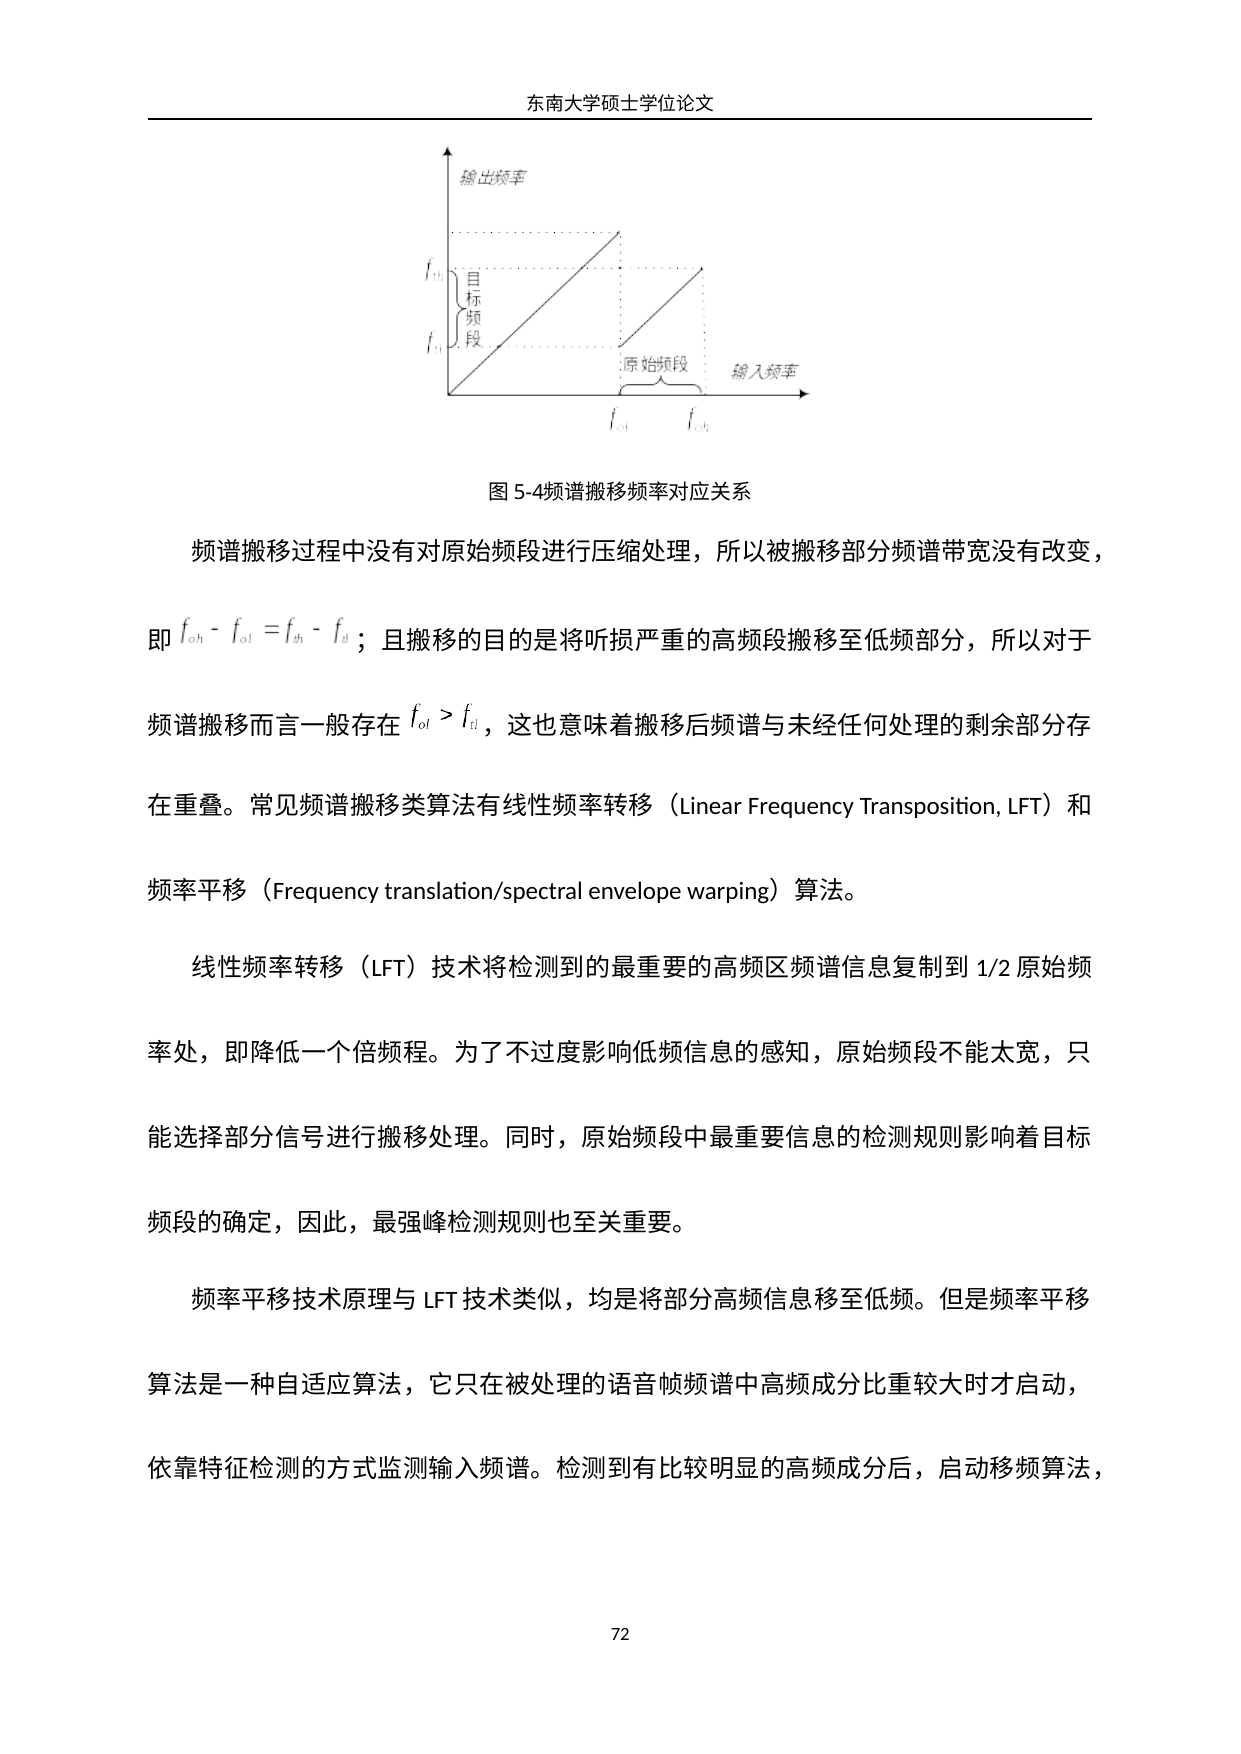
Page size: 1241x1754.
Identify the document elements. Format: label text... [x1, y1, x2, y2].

text 频谱搬移过程中没有对原始频段进行压缩处理，所以被搬移部分频谱带宽没有改变，即；且搬移的目的是将听损严重的高频段搬移至低频部分，所以对于频谱搬移而言一般存在，这也意味着搬移后频谱与未经任何处理的剩余部分存在重叠。常见频谱搬移类算法有线性频率转移（Linear Frequency Transposition, LFT）和频率平移（Frequency translation/spectral envelope warping）算法。 [148, 515, 1092, 923]
text 图5-4频谱搬移频率对应关系 [148, 474, 1092, 508]
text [148, 1263, 1092, 1501]
text 线性频率转移（LFT）技术将检测到的最重要的高频区频谱信息复制到1/2原始频率处，即降低一个倍频程。为了不过度影响低频信息的感知，原始频段不能太宽，只能选择部分信号进行搬移处理。同时，原始频段中最重要信息的检测规则影响着目标频段的确定，因此，最强峰检测规则也至关重要。 [148, 932, 1092, 1254]
